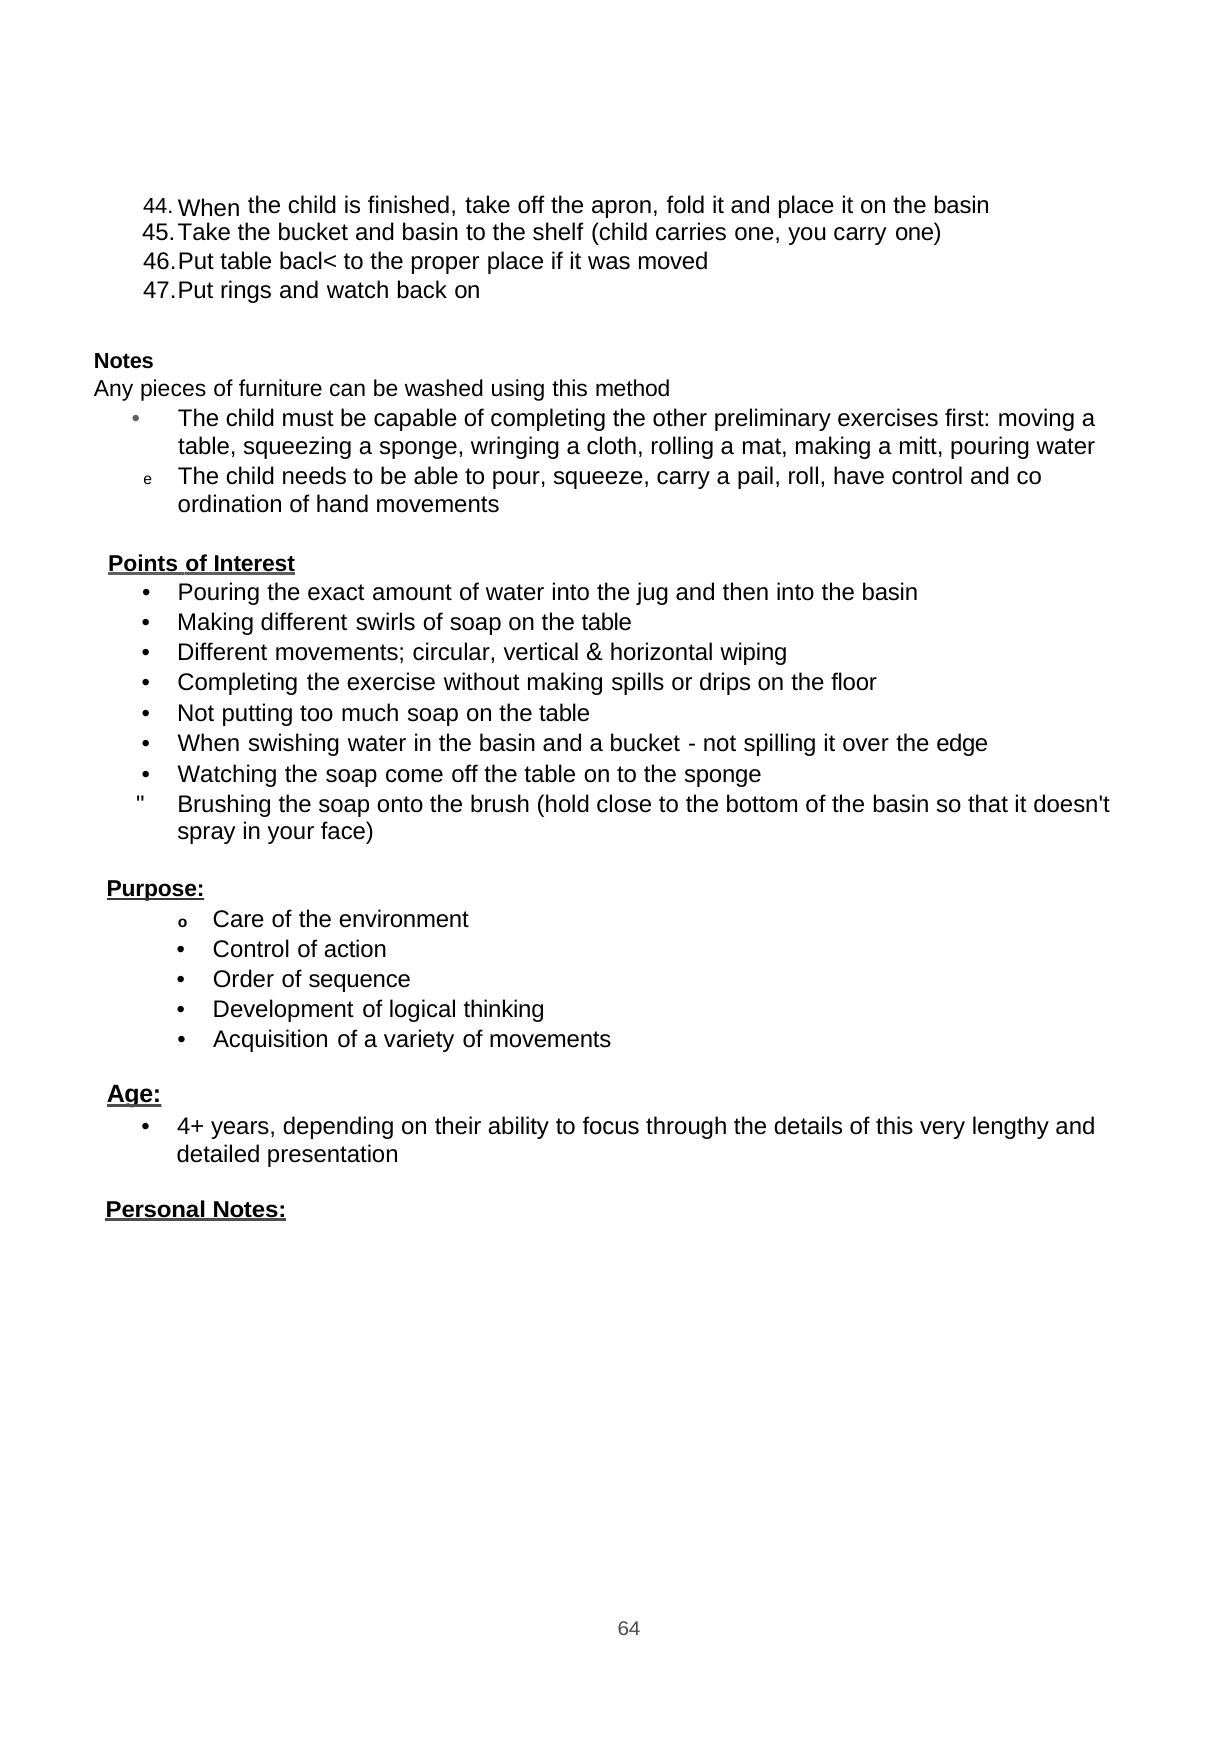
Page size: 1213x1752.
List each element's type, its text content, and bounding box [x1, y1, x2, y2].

text Any pieces of furniture can be washed using this method [94, 375, 1129, 401]
subtitle Age: [107, 1079, 1129, 1108]
list The child must be capable of completing the other preliminary exercises first: moving a table, squeezing a sponge, wringing a cloth, rolling a mat, making a mitt, pouring water [131, 404, 1104, 459]
list Not putting too much soap on the table [141, 699, 1129, 726]
text e The child needs to be able to pour, squeeze, carry a pail, roll, have control and co­ ordination of hand movements [143, 462, 1058, 518]
list Completing the exercise without making spills or drips on the floor [141, 668, 1129, 696]
list Pouring the exact amount of water into the jug and then into the basin [142, 577, 1129, 605]
list Making different swirls of soap on the table [141, 608, 1129, 636]
list Acquisition of a variety of movements [177, 1025, 1129, 1053]
list Control of action [176, 935, 1129, 963]
list Take the bucket and basin to the shelf (child carries one, you carry one) [142, 219, 1129, 245]
list Order of sequence [176, 965, 1129, 993]
list When the child is finished, take off the apron, fold it and place it on the basin [143, 189, 1129, 219]
text Points of Interest [108, 549, 1129, 576]
list Watching the soap come off the table on to the sponge [141, 759, 1129, 787]
list 4+ years, depending on their ability to focus through the details of this very lengthy and detailed presentation [141, 1112, 1106, 1167]
text Personal Notes: [105, 1196, 1129, 1222]
text o Care of the environment [178, 904, 1129, 932]
text Purpose: [106, 875, 1129, 901]
list When swishing water in the basin and a bucket - not spilling it over the edge [141, 729, 1129, 757]
text " Brushing the soap onto the brush (hold close to the bottom of the basin so that it doesn't spray in your face) [136, 789, 1111, 845]
text Notes [94, 348, 1129, 374]
list Put rings and watch back on [143, 276, 1129, 304]
list Development of logical thinking [176, 995, 1129, 1022]
list Put table bacl< to the proper place if it was moved [143, 247, 1129, 274]
list Different movements; circular, vertical & horizontal wiping [141, 637, 1129, 666]
